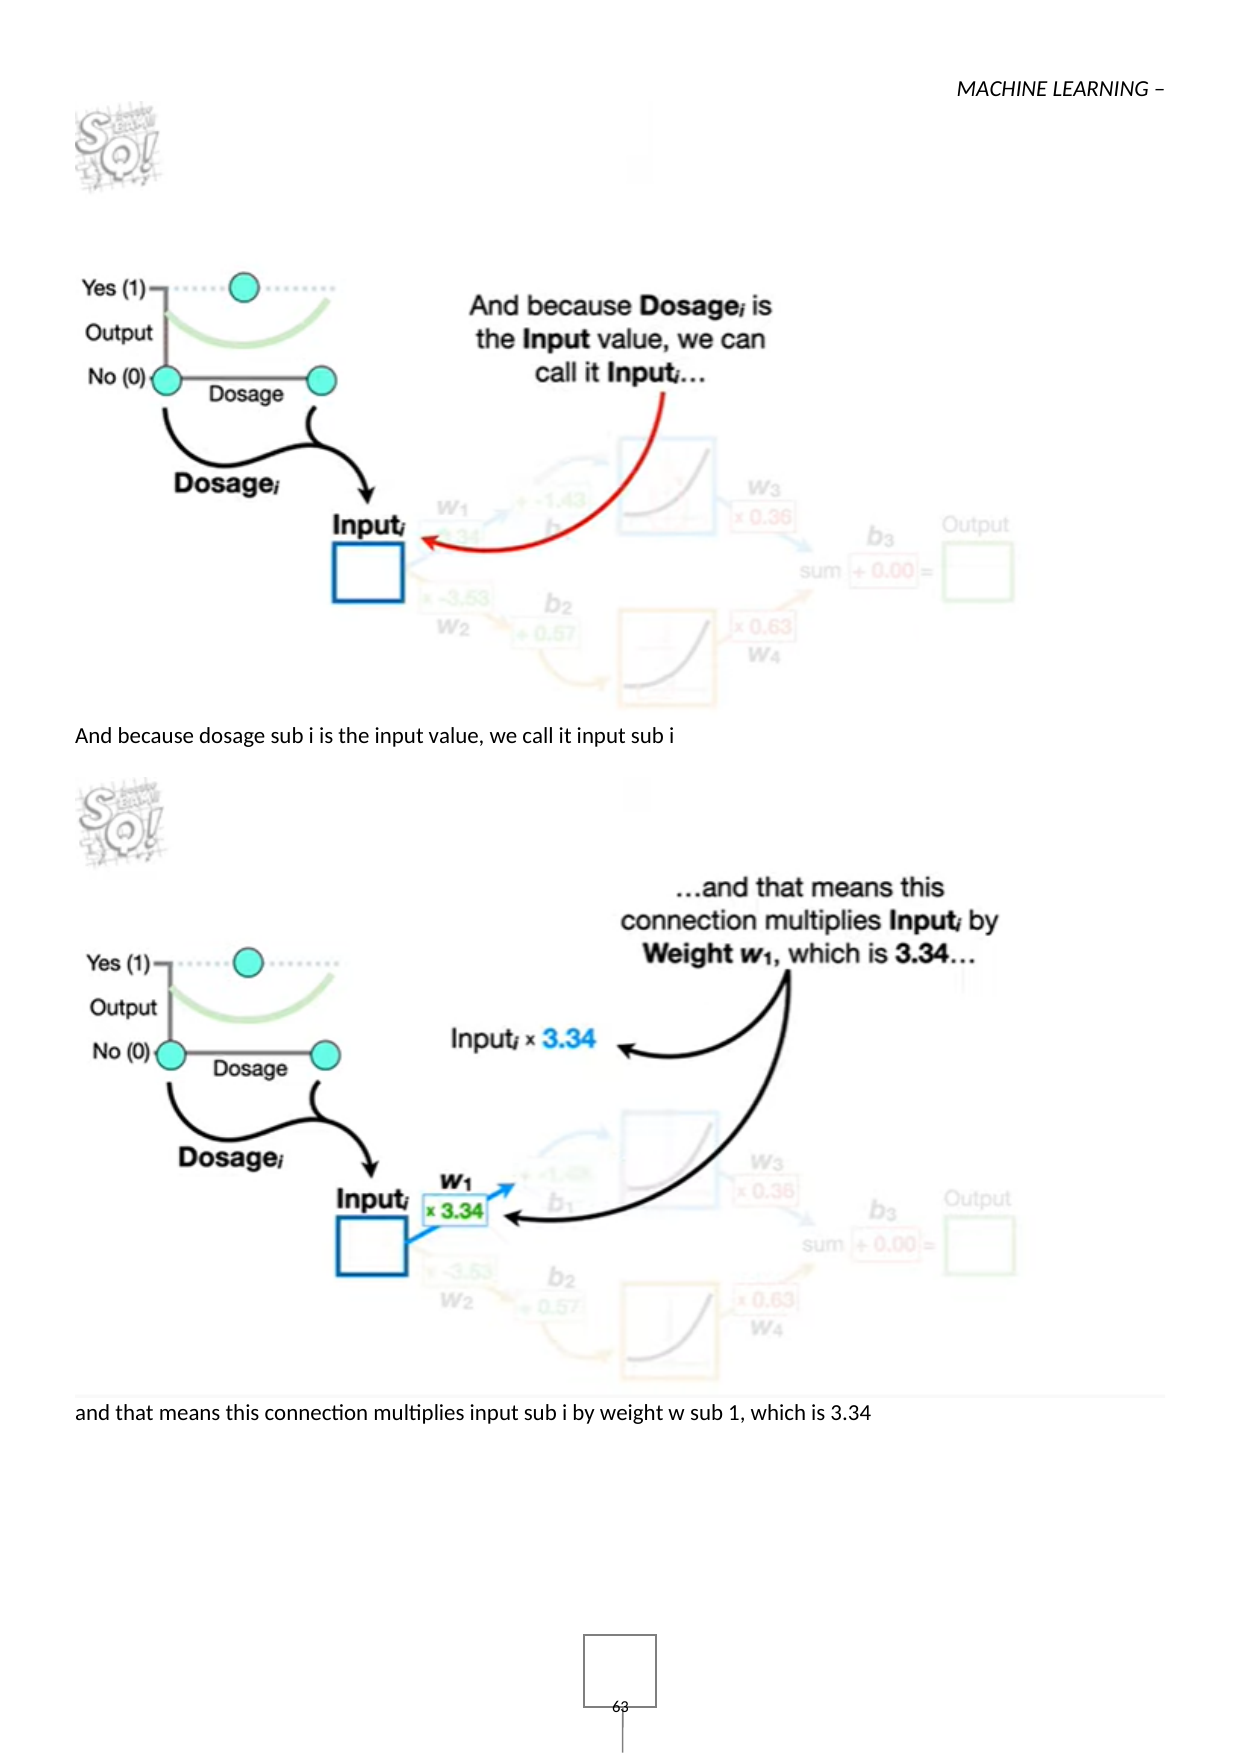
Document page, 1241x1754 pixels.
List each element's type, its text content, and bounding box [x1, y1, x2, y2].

text And because dosage sub i is the input value, we call it input sub i [75, 722, 1165, 749]
picture [75, 777, 1166, 1398]
picture [75, 101, 1166, 722]
text and that means this connection multiplies input sub i by weight w sub 1, which is 3.34 [75, 1398, 1165, 1426]
